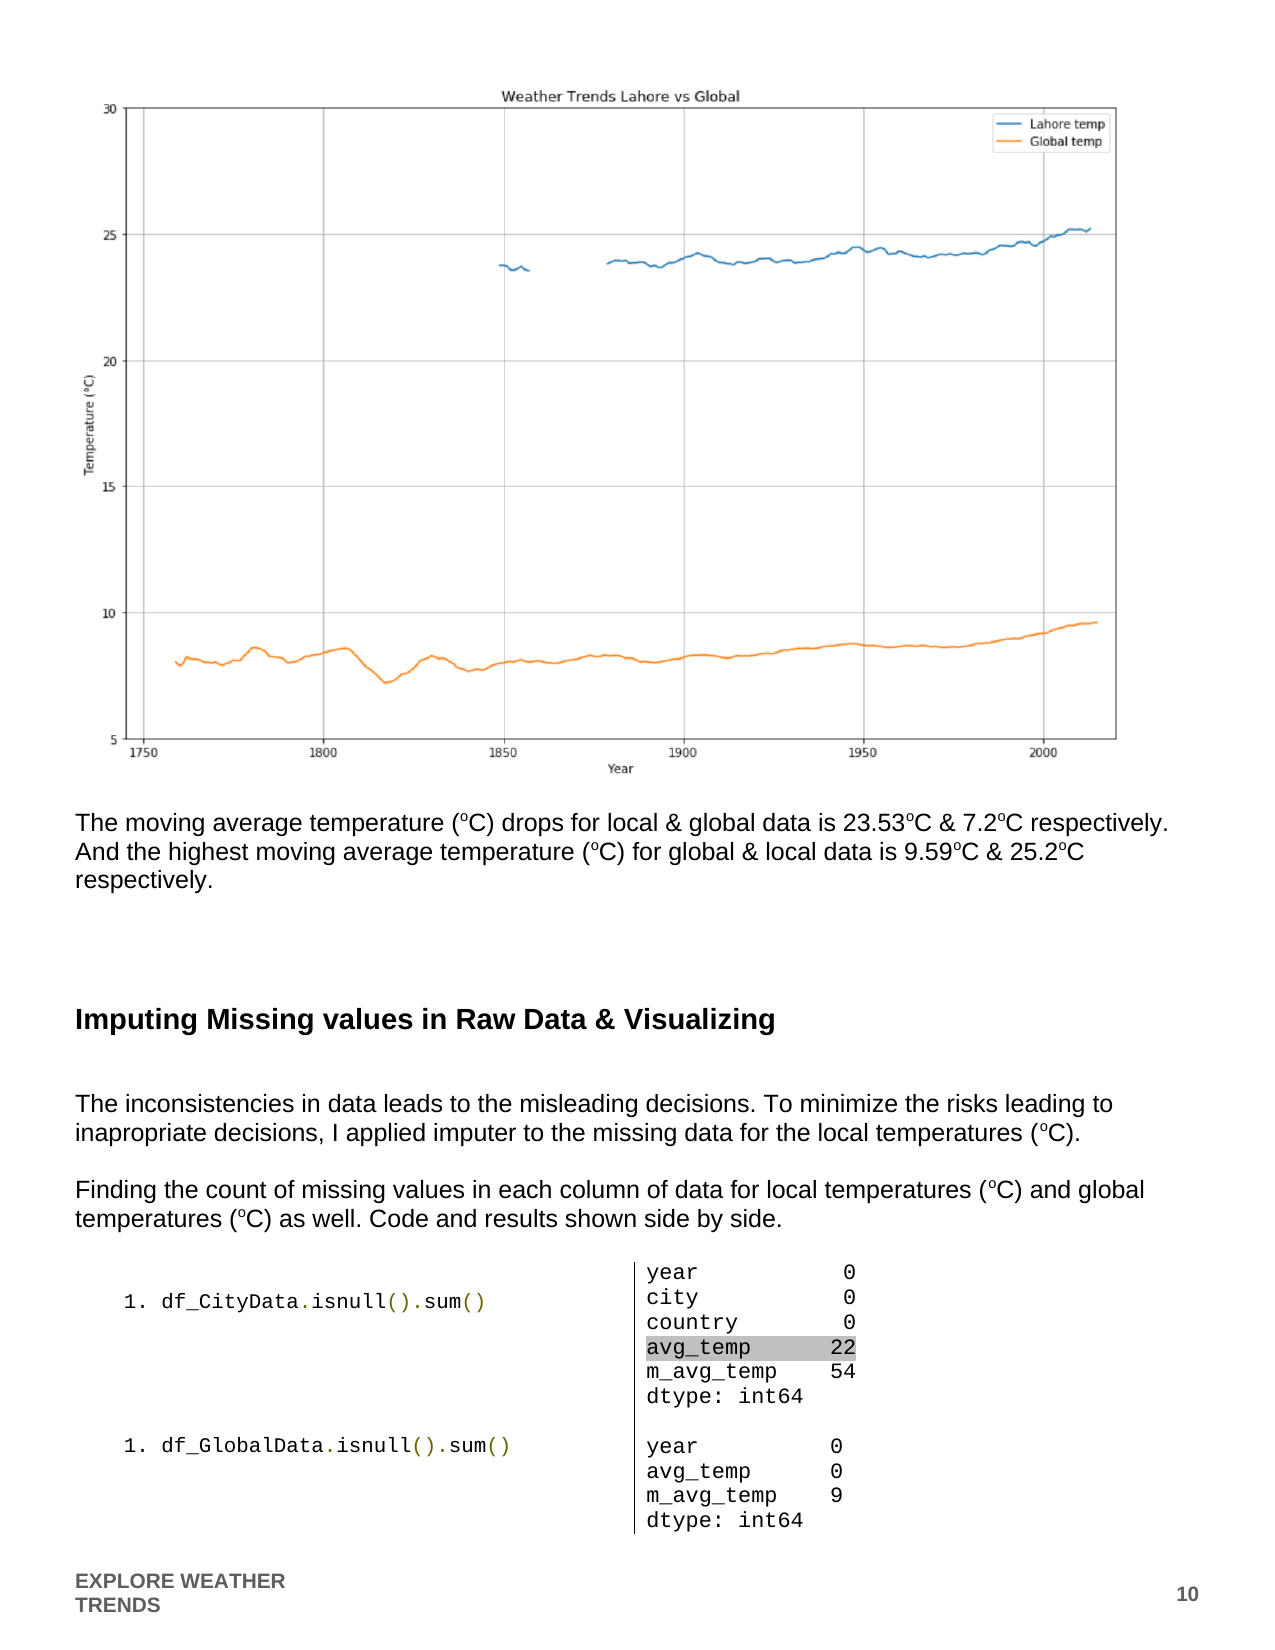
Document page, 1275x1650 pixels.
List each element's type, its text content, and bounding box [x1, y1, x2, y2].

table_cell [75, 894, 1196, 1534]
table_cell [75, 78, 1196, 808]
table_cell The moving average temperature (oC) drops for local & global data is 23.53oC & 7.2oC respectively. And the highest moving average temperature (oC) for global & local data is 9.59oC & 25.2oC respectively. [75, 808, 1196, 894]
picture [75, 78, 1123, 783]
